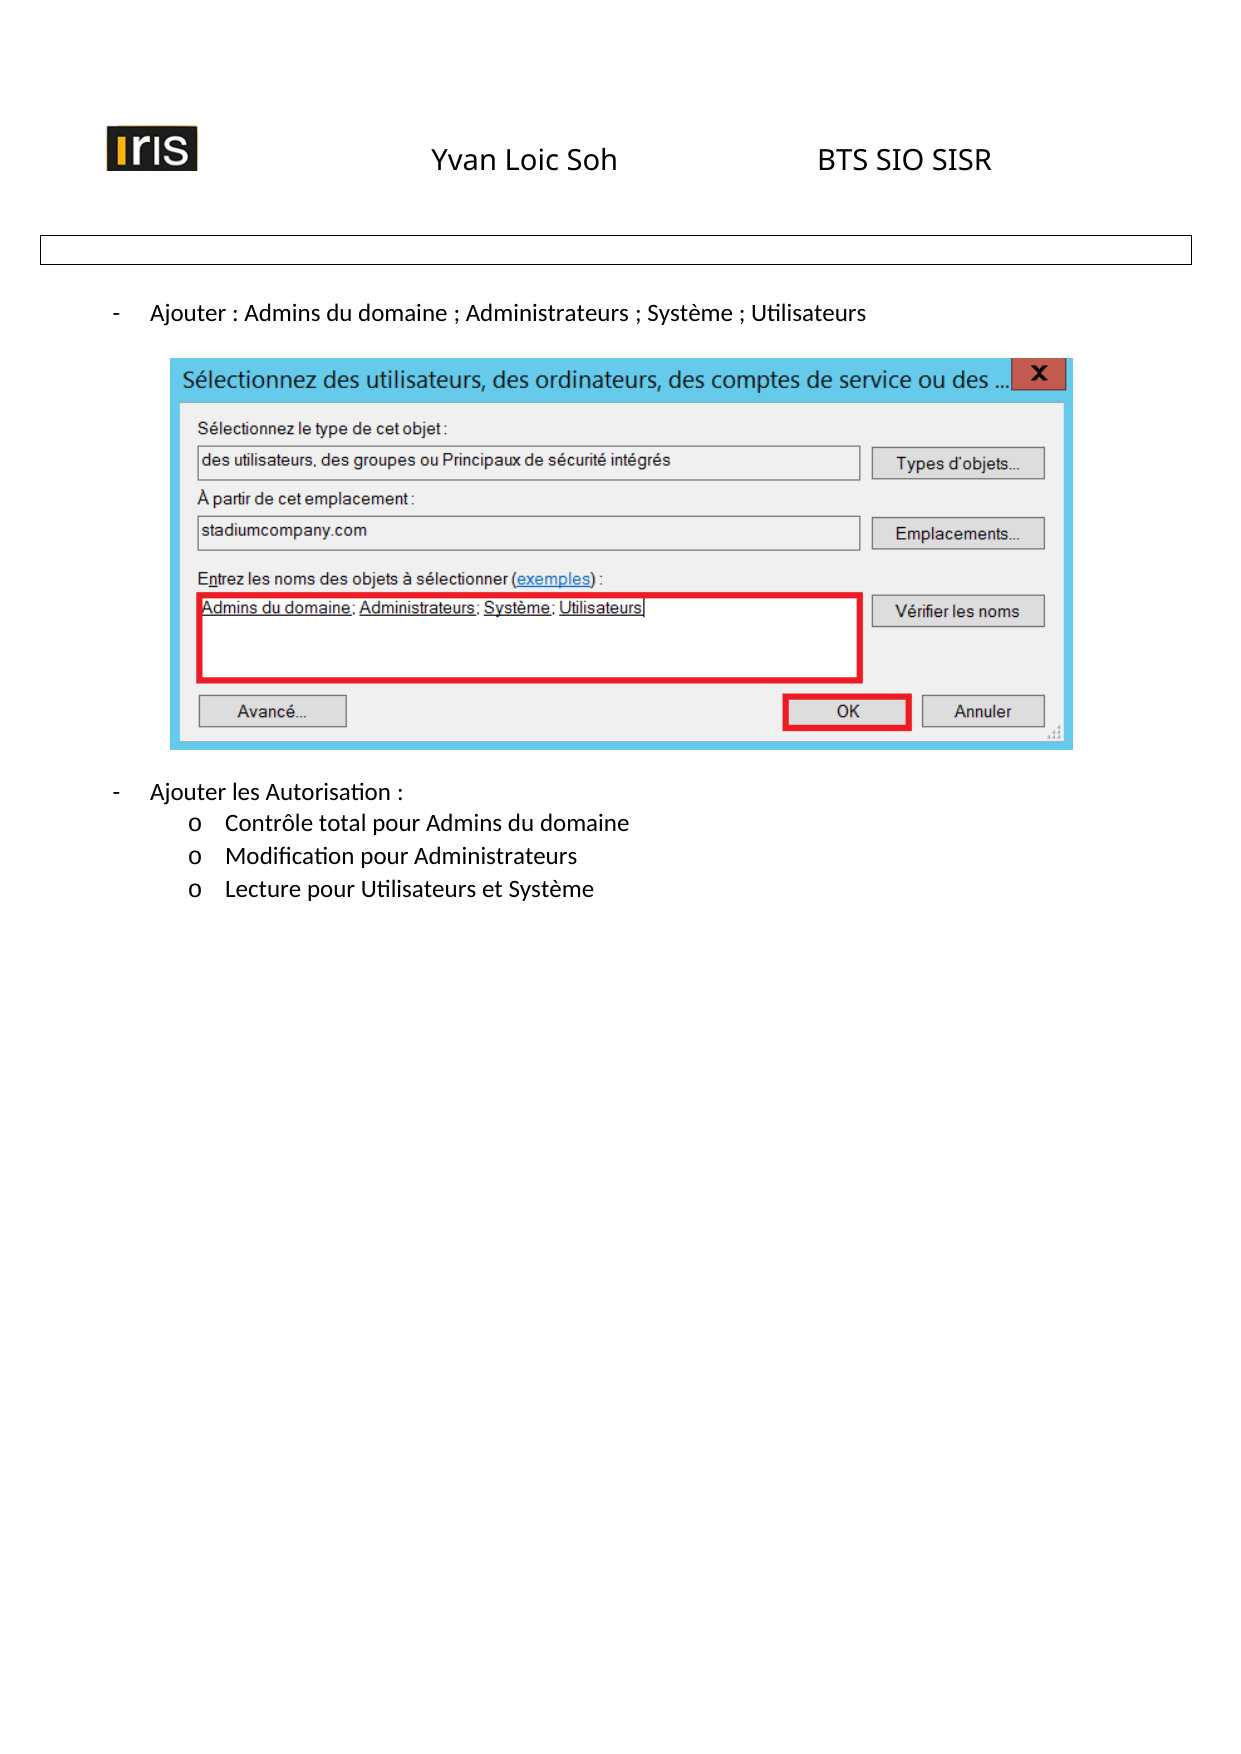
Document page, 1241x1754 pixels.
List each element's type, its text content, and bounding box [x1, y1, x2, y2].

picture [170, 358, 1073, 750]
list Modification pour Administrateurs [187, 840, 1188, 872]
list Contrôle total pour Admins du domaine [187, 807, 1188, 838]
list Lecture pour Utilisateurs et Système [187, 873, 1188, 905]
list Ajouter les Autorisation : [112, 777, 1188, 807]
list Ajouter : Admins du domaine ; Administrateurs ; Système ; Utilisateurs [112, 297, 1188, 328]
picture [52, 107, 240, 171]
